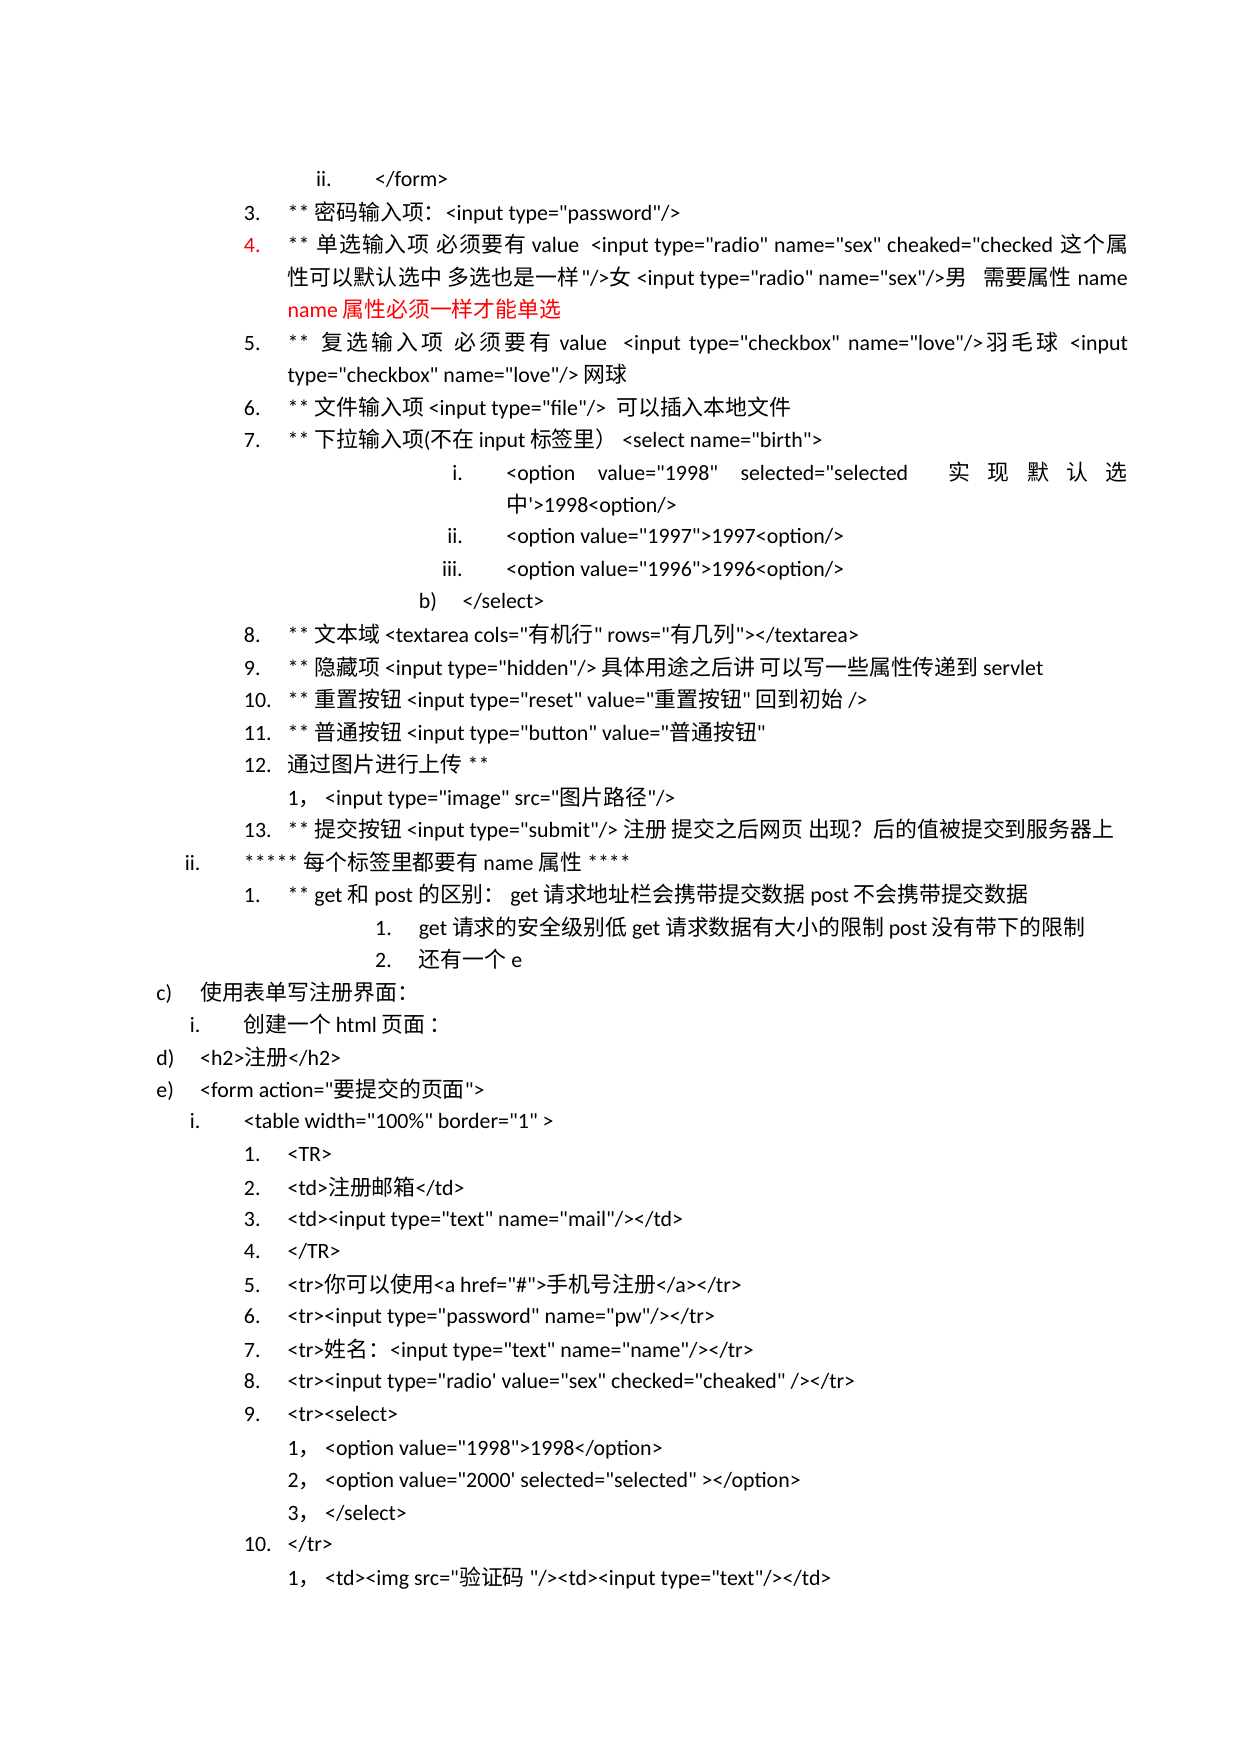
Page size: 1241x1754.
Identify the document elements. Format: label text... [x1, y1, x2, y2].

list <option value="1997">1997<option/> [462, 519, 1128, 552]
list <tr>姓名：<input type="text" name="name"/></tr> [244, 1332, 1128, 1364]
list <td>注册邮箱</td> [244, 1169, 1128, 1202]
list <table width="100%" border="1" > [200, 1104, 1128, 1137]
list ** 普通按钮 <input type="button" value="普通按钮" [244, 714, 1128, 747]
list ***** 每个标签里都要有 name 属性 **** [200, 844, 1128, 877]
list ** 单选输入项 必须要有value <input type="radio" name="sex" cheaked="checked 这个属性可以默认选中 多选也是一样"/>女 <input type="radio" name="sex"/>男 需要属性 name name属性必须一样才能单选 [244, 227, 1128, 324]
list ** 提交按钮 <input type="submit"/> 注册 提交之后网页 出现？后的值被提交到服务器上 [244, 812, 1128, 844]
list ** 重置按钮 <input type="reset" value="重置按钮" 回到初始 /> [244, 682, 1128, 714]
list get 请求的安全级别低 get 请求数据有大小的限制 post没有带下的限制 [375, 909, 1128, 942]
list <tr><input type="password" name="pw"/></tr> [244, 1299, 1128, 1332]
list ** 文本域 <textarea cols="有机行" rows="有几列"></textarea> [244, 617, 1128, 649]
list <td><input type="text" name="mail"/></td> [244, 1202, 1128, 1234]
list </select> [419, 584, 1128, 617]
list ** 下拉输入项(不在input标签里） <select name="birth"> [244, 422, 1128, 454]
list <form action="要提交的页面"> [156, 1072, 1128, 1104]
list <option value="1996">1996<option/> [462, 552, 1128, 584]
list ** 文件输入项 <input type="file"/> 可以插入本地文件 [244, 389, 1128, 422]
list ** 隐藏项 <input type="hidden"/> 具体用途之后讲 可以写一些属性传递到servlet [244, 649, 1128, 682]
list <input type="image" src="图片路径"/> [287, 779, 1128, 812]
list <option value="1998">1998</option> [287, 1429, 1128, 1462]
list 使用表单写注册界面： [156, 974, 1128, 1007]
list </tr> [244, 1527, 1128, 1559]
list <tr><input type="radio' value="sex" checked="cheaked" /></tr> [244, 1364, 1128, 1397]
list <tr><select> [244, 1397, 1128, 1429]
list ** get 和 post 的区别： get请求地址栏会携带提交数据 post不会携带提交数据 [244, 877, 1128, 909]
list <tr>你可以使用<a href="#">手机号注册</a></tr> [244, 1267, 1128, 1299]
list </TR> [244, 1234, 1128, 1267]
list <td><img src="验证码 "/><td><input type="text"/></td> [287, 1559, 1128, 1592]
list ** 复选输入项 必须要有value <input type="checkbox" name="love"/>羽毛球 <input type="checkbox" name="love"/> 网球 [244, 324, 1128, 389]
list 还有一个 e [375, 942, 1128, 974]
list <option value="1998" selected="selected 实现默认选中'>1998<option/> [462, 454, 1128, 519]
list <h2>注册</h2> [156, 1039, 1128, 1072]
list </select> [287, 1494, 1128, 1527]
list <option value="2000' selected="selected" ></option> [287, 1462, 1128, 1494]
list <TR> [244, 1137, 1128, 1169]
list </form> [331, 162, 1128, 194]
list ** 密码输入项：<input type="password"/> [244, 194, 1128, 227]
list 创建一个html页面 ： [200, 1007, 1128, 1039]
list 通过图片进行上传 ** [244, 747, 1128, 779]
